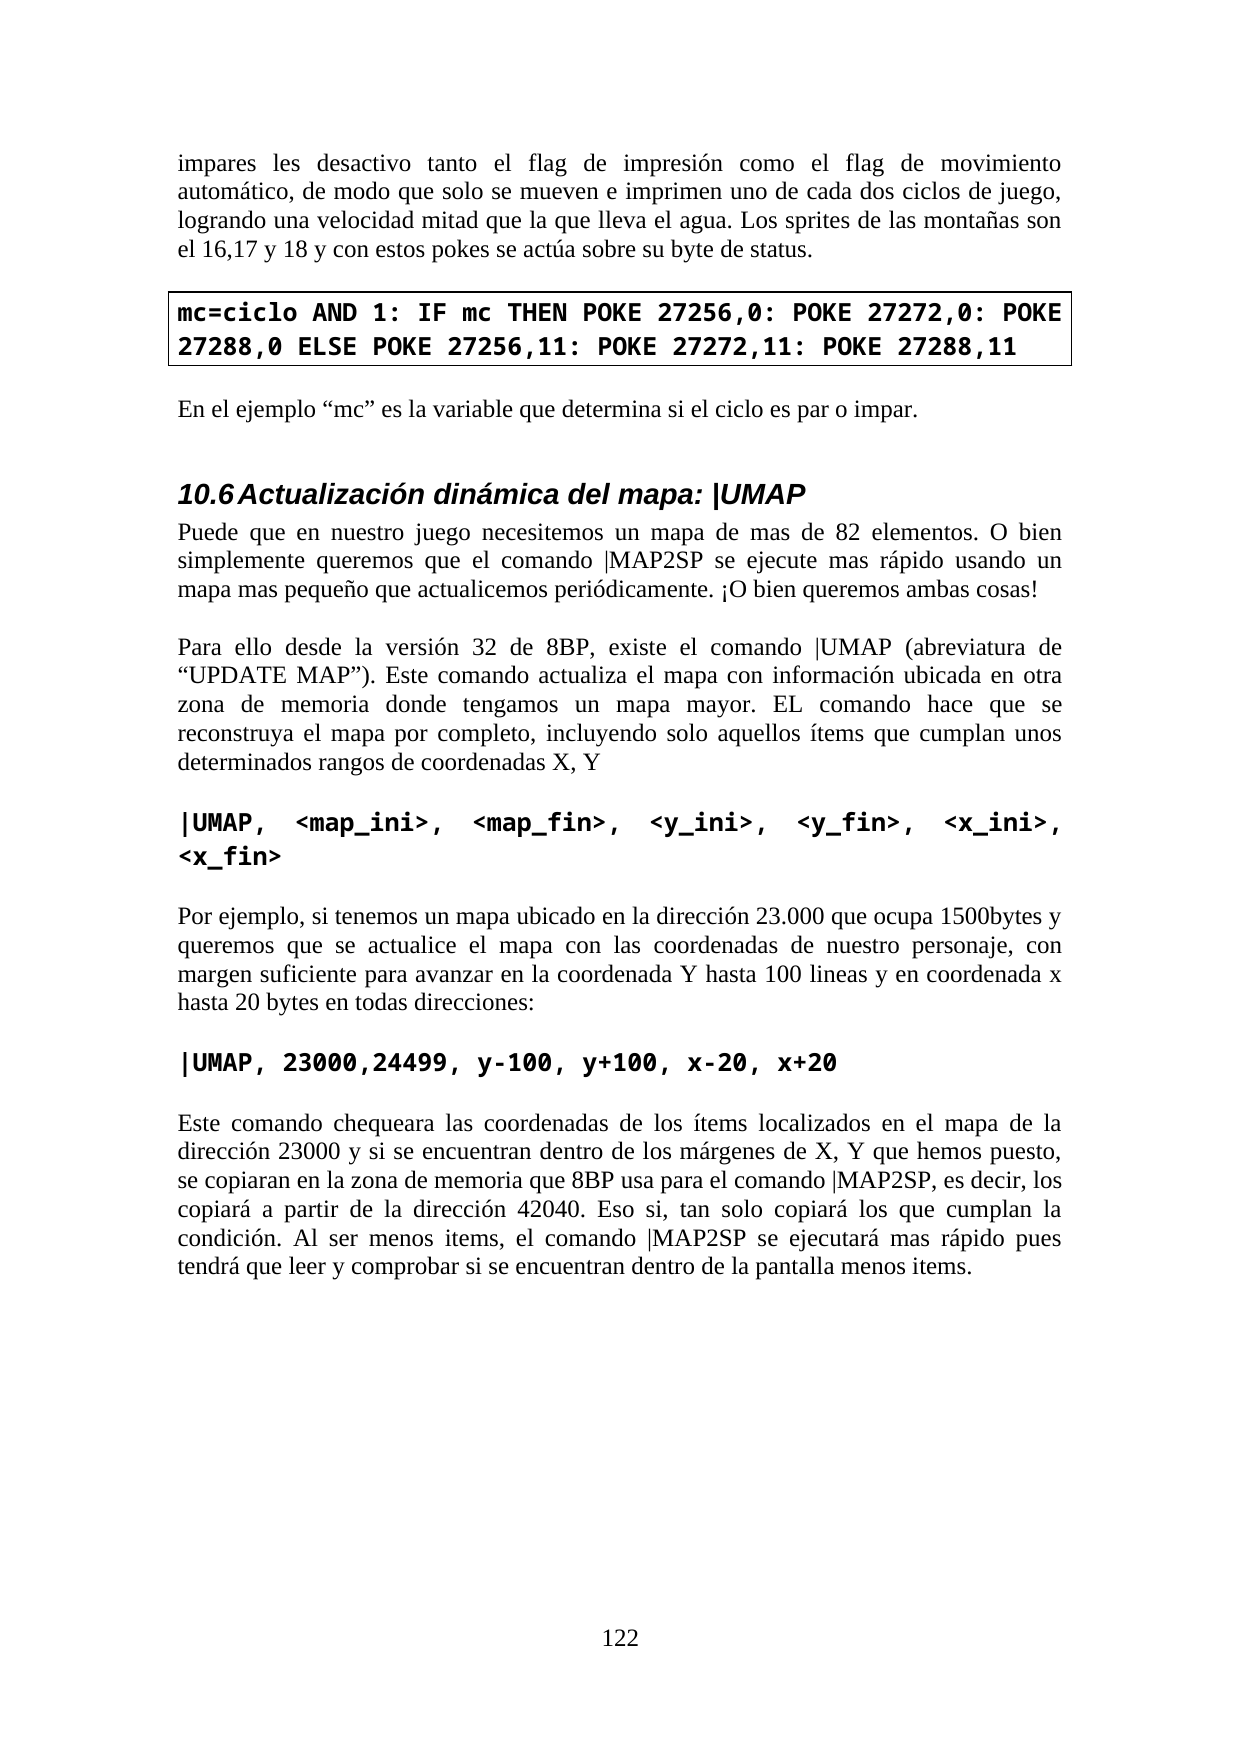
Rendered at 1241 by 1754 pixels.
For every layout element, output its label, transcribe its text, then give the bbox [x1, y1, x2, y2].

text Por ejemplo, si tenemos un mapa ubicado en la dirección 23.000 que ocupa 1500bytes y queremos que se actualice el mapa con las coordenadas de nuestro personaje, con margen suficiente para avanzar en la coordenada Y hasta 100 lineas y en coordenada x hasta 20 bytes en todas direcciones: [177, 901, 1063, 1016]
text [177, 148, 1063, 263]
subtitle Actualización dinámica del mapa: |UMAP [177, 477, 1063, 511]
text |UMAP, 23000,24499, y-100, y+100, x-20, x+20 [177, 1045, 1063, 1079]
text |UMAP, <map_ini>, <map_fin>, <y_ini>, <y_fin>, <x_ini>, <x_fin> [177, 804, 1063, 872]
text mc=ciclo AND 1: IF mc THEN POKE 27256,0: POKE 27272,0: POKE 27288,0 ELSE POKE 27256,11: POKE 27272,11: POKE 27288,11 [169, 293, 1071, 365]
text Este comando chequeara las coordenadas de los ítems localizados en el mapa de la dirección 23000 y si se encuentran dentro de los márgenes de X, Y que hemos puesto, se copiaran en la zona de memoria que 8BP usa para el comando |MAP2SP, es decir, los copiará a partir de la dirección 42040. Eso si, tan solo copiará los que cumplan la condición. Al ser menos items, el comando |MAP2SP se ejecutará mas rápido pues tendrá que leer y comprobar si se encuentran dentro de la pantalla menos items. [177, 1108, 1063, 1280]
text Puede que en nuestro juego necesitemos un mapa de mas de 82 elementos. O bien simplemente queremos que el comando |MAP2SP se ejecute mas rápido usando un mapa mas pequeño que actualicemos periódicamente. ¡O bien queremos ambas cosas! [177, 517, 1063, 603]
text En el ejemplo “mc” es la variable que determina si el ciclo es par o impar. [177, 394, 1063, 423]
text Para ello desde la versión 32 de 8BP, existe el comando |UMAP (abreviatura de “UPDATE MAP”). Este comando actualiza el mapa con información ubicada en otra zona de memoria donde tengamos un mapa mayor. EL comando hace que se reconstruya el mapa por completo, incluyendo solo aquellos ítems que cumplan unos determinados rangos de coordenadas X, Y [177, 632, 1063, 776]
